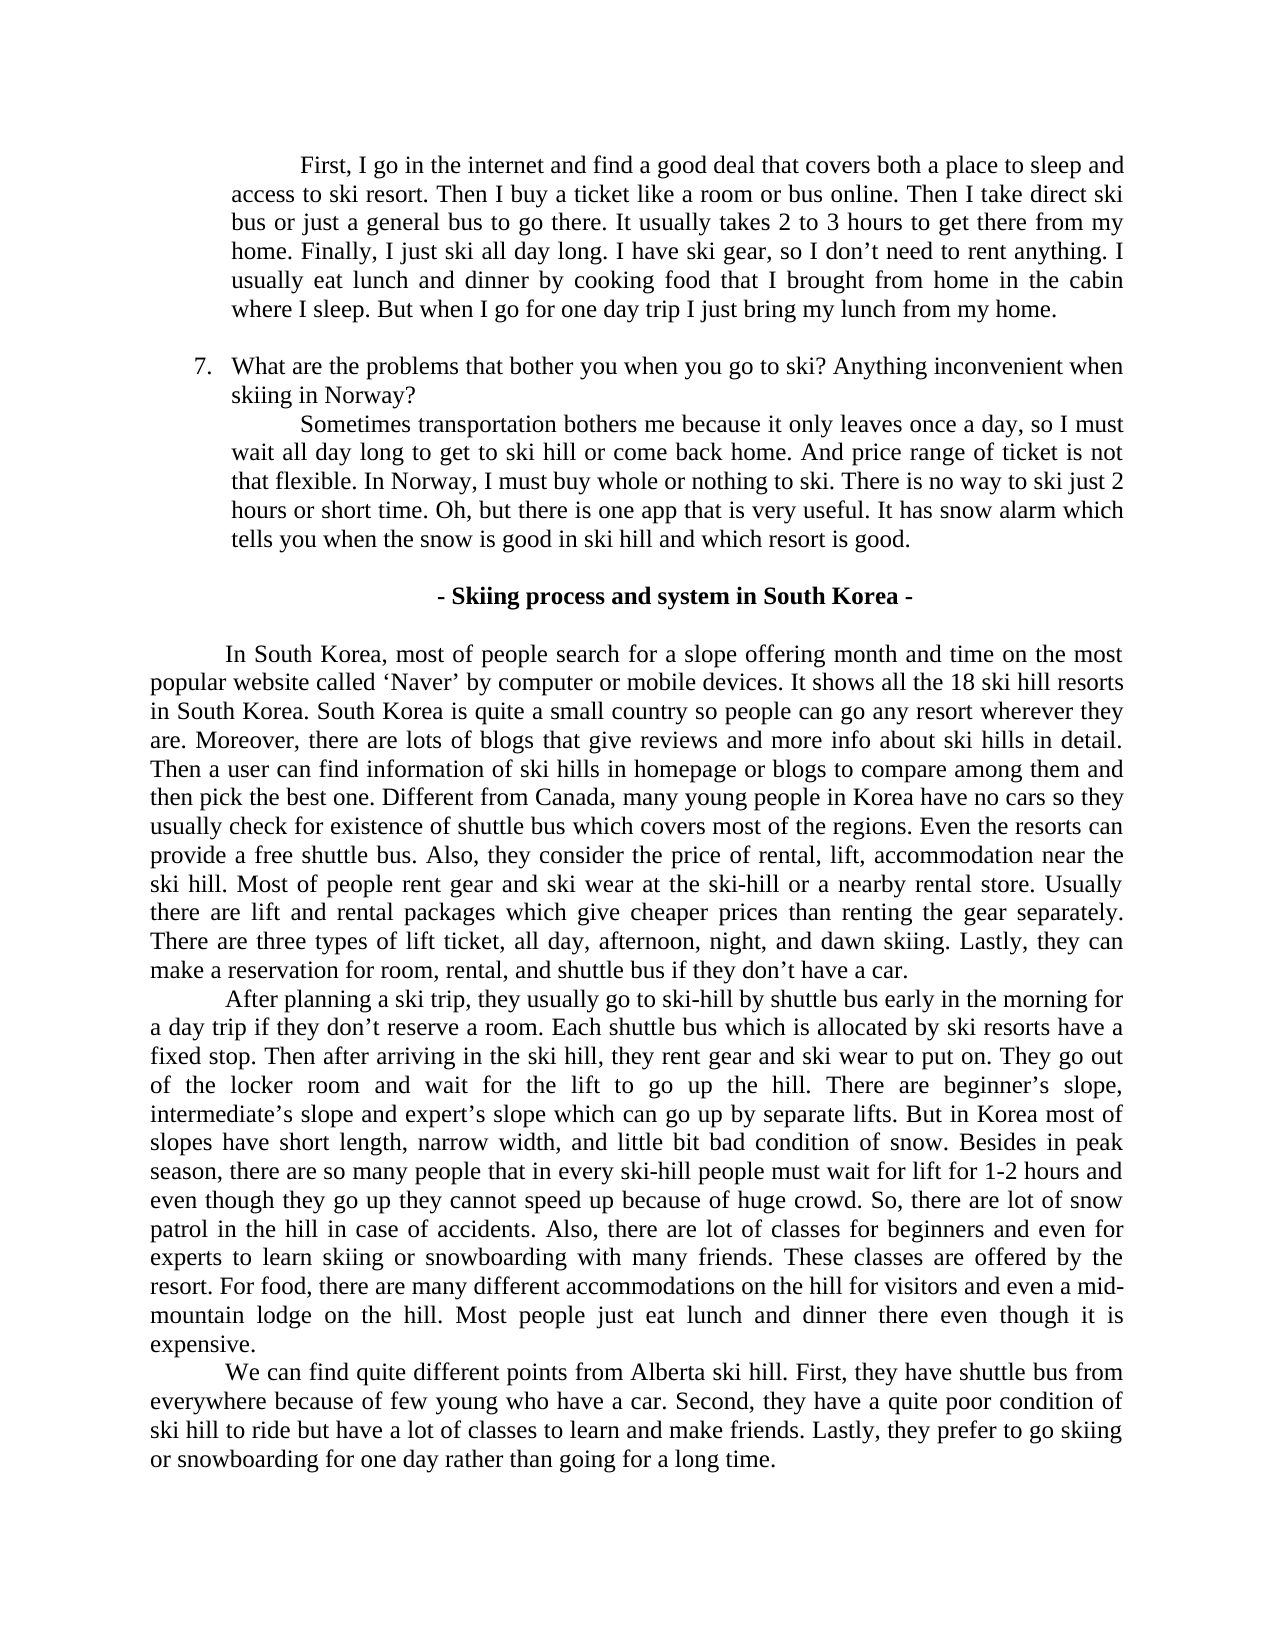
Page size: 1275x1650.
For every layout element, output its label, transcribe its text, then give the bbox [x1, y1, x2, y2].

list What are the problems that bother you when you go to ski? Anything inconvenient when skiing in Norway? [194, 351, 1125, 409]
text In South Korea, most of people search for a slope offering month and time on the most popular website called ‘Naver’ by computer or mobile devices. It shows all the 18 ski hill resorts in South Korea. South Korea is quite a small country so people can go any resort wherever they are. Moreover, there are lots of blogs that give reviews and more info about ski hills in detail. Then a user can find information of ski hills in homepage or blogs to compare among them and then pick the best one. Different from Canada, many young people in Korea have no cars so they usually check for existence of shuttle bus which covers most of the regions. Even the resorts can provide a free shuttle bus. Also, they consider the price of rental, lift, accommodation near the ski hill. Most of people rent gear and ski wear at the ski-hill or a nearby rental store. Usually there are lift and rental packages which give cheaper prices than renting the gear separately. There are three types of lift ticket, all day, afternoon, night, and dawn skiing. Lastly, they can make a reservation for room, rental, and shuttle bus if they don’t have a car. [150, 639, 1125, 984]
text First, I go in the internet and find a good deal that covers both a place to sleep and access to ski resort. Then I buy a ticket like a room or bus online. Then I take direct ski bus or just a general bus to go there. It usually takes 2 to 3 hours to get there from my home. Finally, I just ski all day long. I have ski gear, so I don’t need to rent anything. I usually eat lunch and dinner by cooking food that I brought from home in the cabin where I sleep. But when I go for one day trip I just bring my lunch from my home. [231, 150, 1125, 322]
text After planning a ski trip, they usually go to ski-hill by shuttle bus early in the morning for a day trip if they don’t reserve a room. Each shuttle bus which is allocated by ski resorts have a fixed stop. Then after arriving in the ski hill, they rent gear and ski wear to put on. They go out of the locker room and wait for the lift to go up the hill. There are beginner’s slope, intermediate’s slope and expert’s slope which can go up by separate lifts. But in Korea most of slopes have short length, narrow width, and little bit bad condition of snow. Besides in peak season, there are so many people that in every ski-hill people must wait for lift for 1-2 hours and even though they go up they cannot speed up because of huge crowd. So, there are lot of snow patrol in the hill in case of accidents. Also, there are lot of classes for beginners and even for experts to learn skiing or snowboarding with many friends. These classes are offered by the resort. For food, there are many different accommodations on the hill for visitors and even a mid-mountain lodge on the hill. Most people just eat lunch and dinner there even though it is expensive. [150, 984, 1125, 1357]
text - Skiing process and system in South Korea - [150, 581, 1125, 610]
text Sometimes transportation bothers me because it only leaves once a day, so I must wait all day long to get to ski hill or come back home. And price range of ticket is not that flexible. In Norway, I must buy whole or nothing to ski. There is no way to ski just 2 hours or short time. Oh, but there is one app that is very useful. It has snow alarm which tells you when the snow is good in ski hill and which resort is good. [231, 409, 1125, 552]
text We can find quite different points from Alberta ski hill. First, they have shuttle bus from everywhere because of few young who have a car. Second, they have a quite poor condition of ski hill to ride but have a lot of classes to learn and make friends. Lastly, they prefer to go skiing or snowboarding for one day rather than going for a long time. [150, 1357, 1125, 1472]
